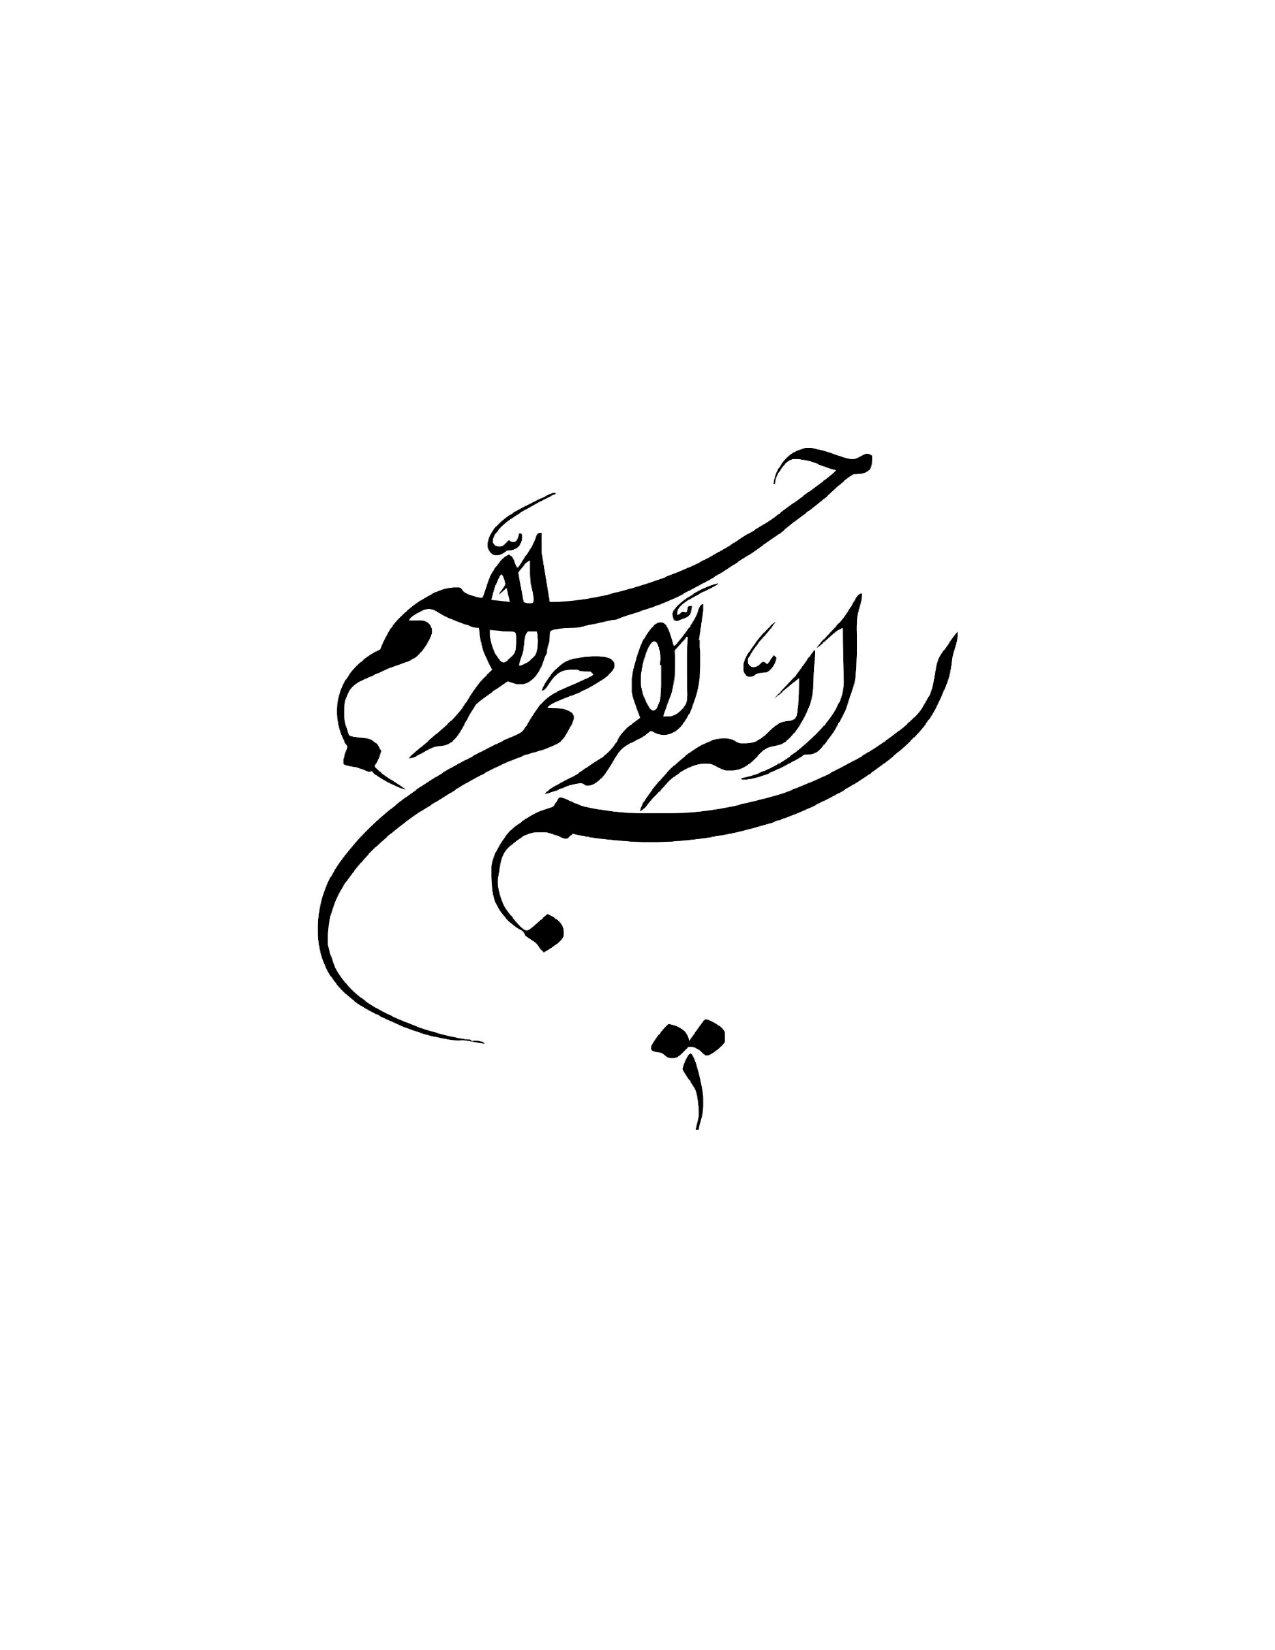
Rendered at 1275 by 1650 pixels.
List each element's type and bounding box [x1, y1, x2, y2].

picture [317, 448, 958, 1130]
